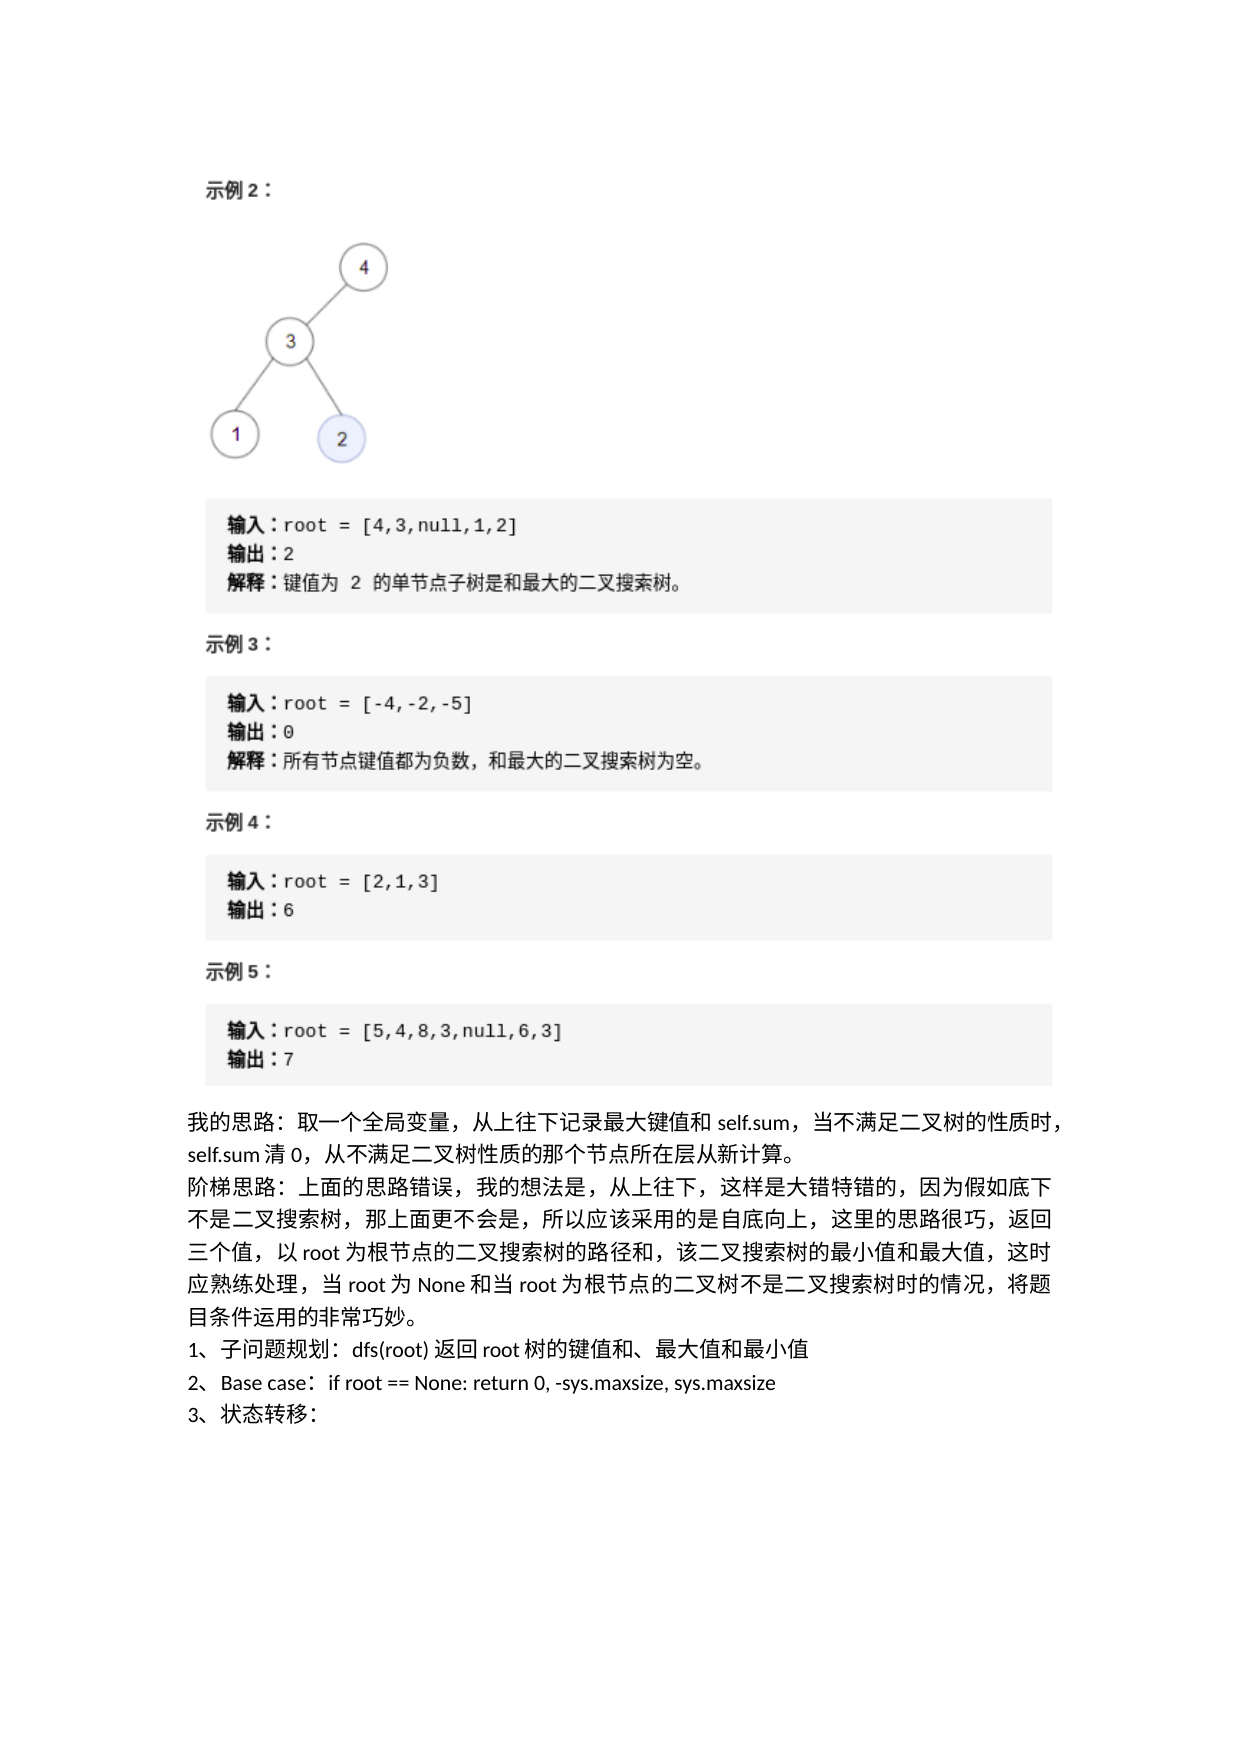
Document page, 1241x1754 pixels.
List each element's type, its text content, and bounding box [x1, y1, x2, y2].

text 我的思路：取一个全局变量，从上往下记录最大键值和self.sum，当不满足二叉树的性质时，self.sum清0，从不满足二叉树性质的那个节点所在层从新计算。 [187, 1104, 1053, 1169]
text 阶梯思路：上面的思路错误，我的想法是，从上往下，这样是大错特错的，因为假如底下不是二叉搜索树，那上面更不会是，所以应该采用的是自底向上，这里的思路很巧，返回三个值，以root为根节点的二叉搜索树的路径和，该二叉搜索树的最小值和最大值，这时应熟练处理，当root为None和当root为根节点的二叉树不是二叉搜索树时的情况，将题目条件运用的非常巧妙。 [187, 1169, 1053, 1332]
list 状态转移： [187, 1397, 1053, 1429]
list 子问题规划：dfs(root) 返回root树的键值和、最大值和最小值 [187, 1332, 1053, 1364]
picture [187, 162, 1053, 1086]
list Base case：if root == None: return 0, -sys.maxsize, sys.maxsize [187, 1364, 1053, 1397]
